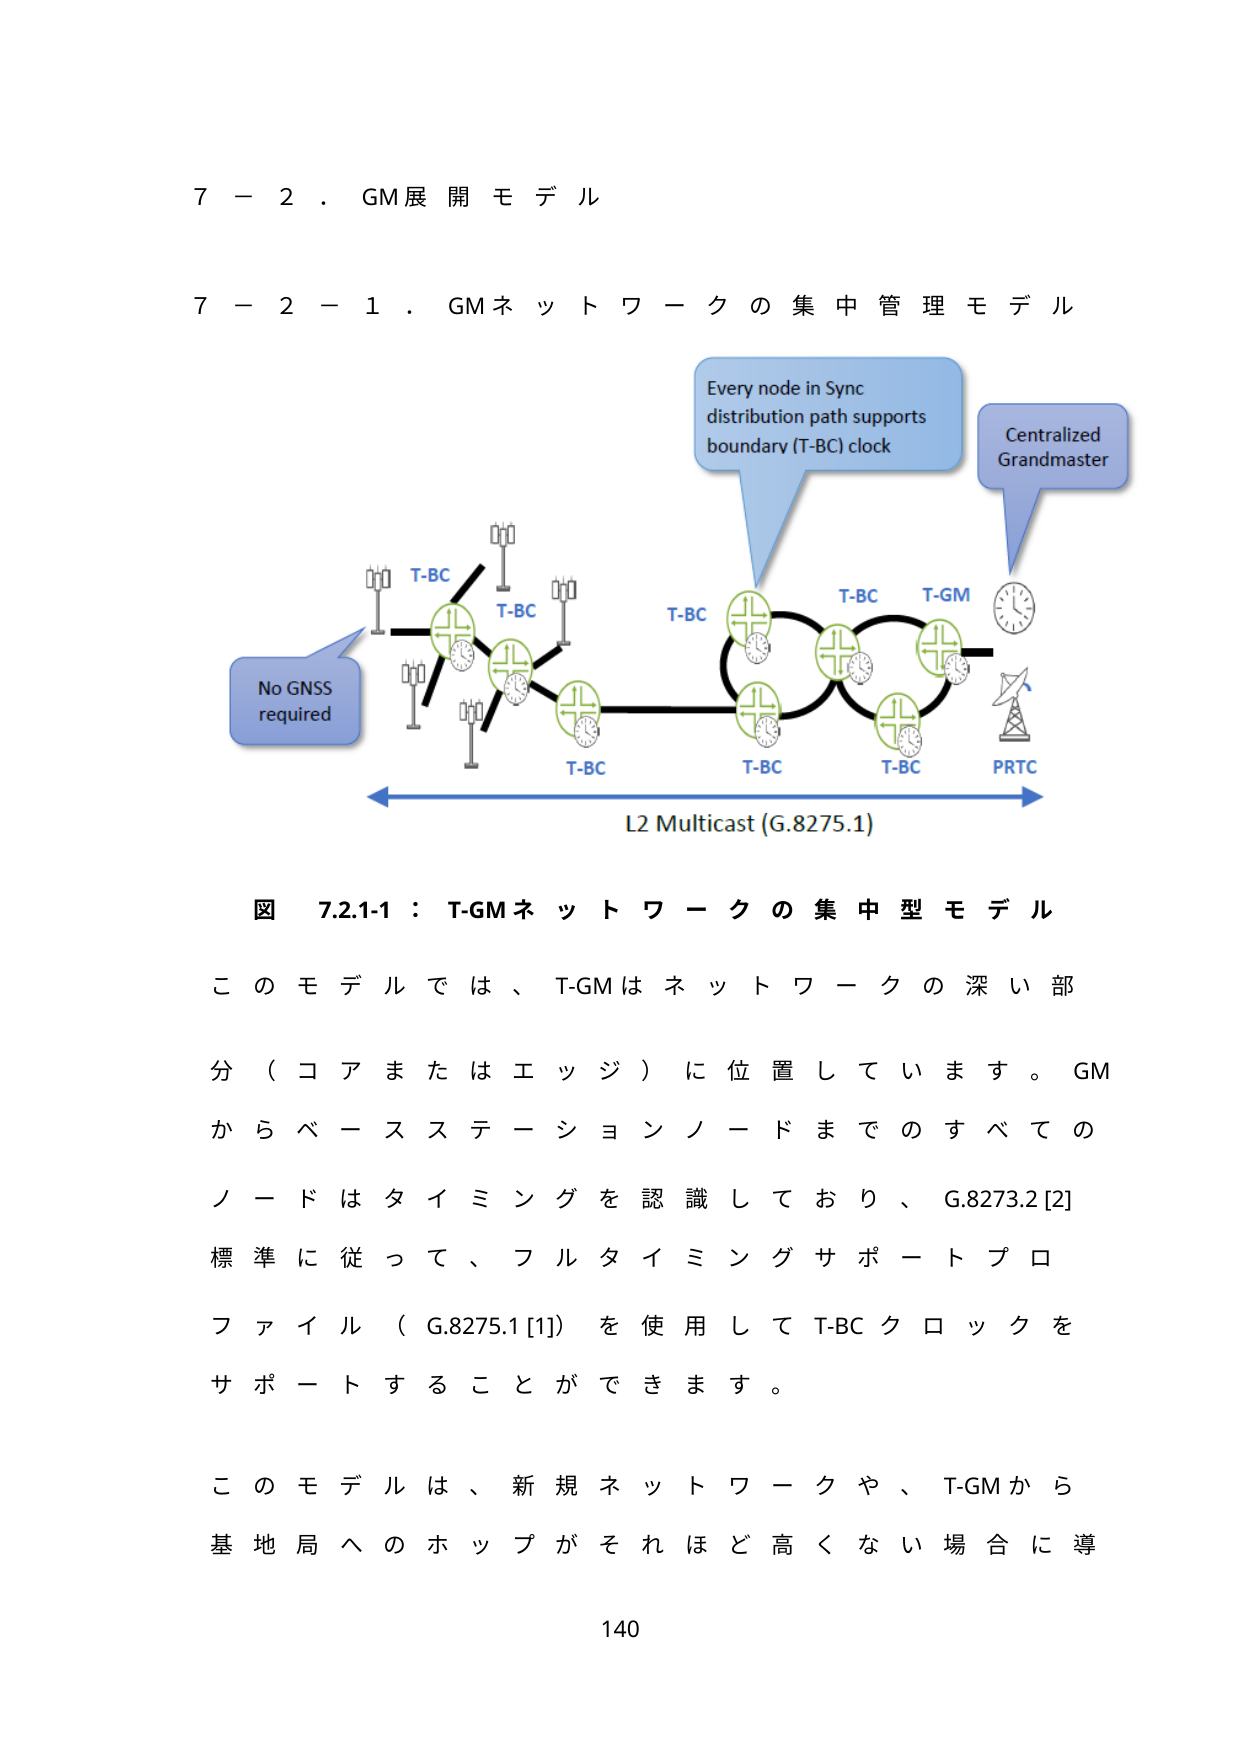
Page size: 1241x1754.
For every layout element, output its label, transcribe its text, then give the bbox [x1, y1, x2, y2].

text 図 7.2.1-1：T-GMネットワークの集中型モデル [192, 876, 1116, 942]
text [192, 1452, 1116, 1561]
picture [210, 337, 1152, 850]
text このモデルでは、T-GMはネットワークの深い部分（コアまたはエッジ）に位置しています。GMからベースステーションノードまでのすべてのノードはタイミングを認識しており、G.8273.2 [2] 標準に従って、フルタイミングサポートプロファイル（G.8275.1 [1]）を使用してT-BCクロックをサポートすることができます。 [192, 951, 1116, 1400]
text ７－２．GM展開モデル [168, 162, 1116, 229]
text ７－２－１．GMネットワークの集中管理モデル [168, 271, 1116, 337]
